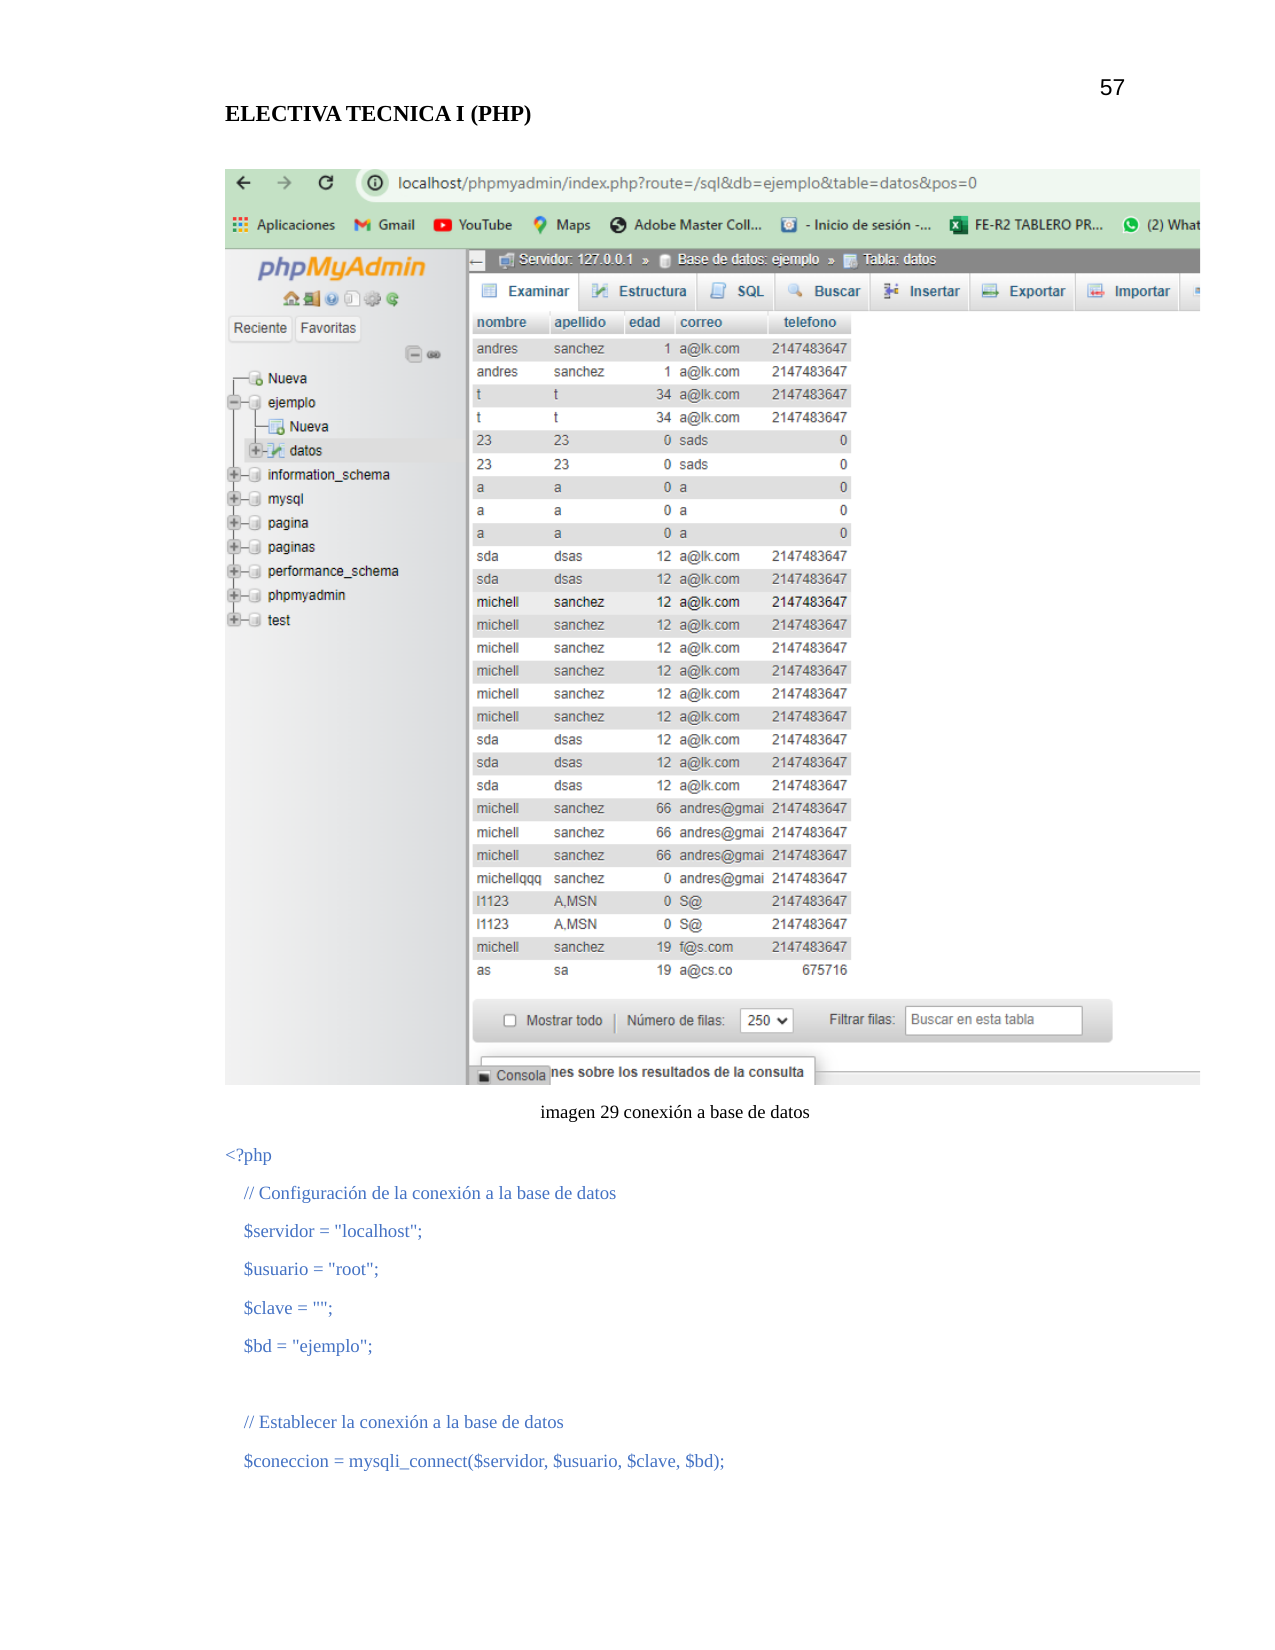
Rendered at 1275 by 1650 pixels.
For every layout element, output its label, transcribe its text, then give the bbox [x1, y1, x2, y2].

picture [225, 169, 1200, 1085]
text $coneccion = mysqli_connect($servidor, $usuario, $clave, $bd); [150, 1449, 1125, 1471]
text // Configuración de la conexión a la base de datos [150, 1182, 1125, 1203]
text $bd = "ejemplo"; [150, 1335, 1125, 1356]
text $clave = ""; [150, 1297, 1125, 1318]
text $usuario = "root"; [150, 1258, 1125, 1280]
text imagen 29 conexión a base de datos [150, 1101, 1125, 1123]
text // Establecer la conexión a la base de datos [150, 1411, 1125, 1433]
text <?php [150, 1144, 1125, 1165]
text $servidor = "localhost"; [150, 1220, 1125, 1242]
